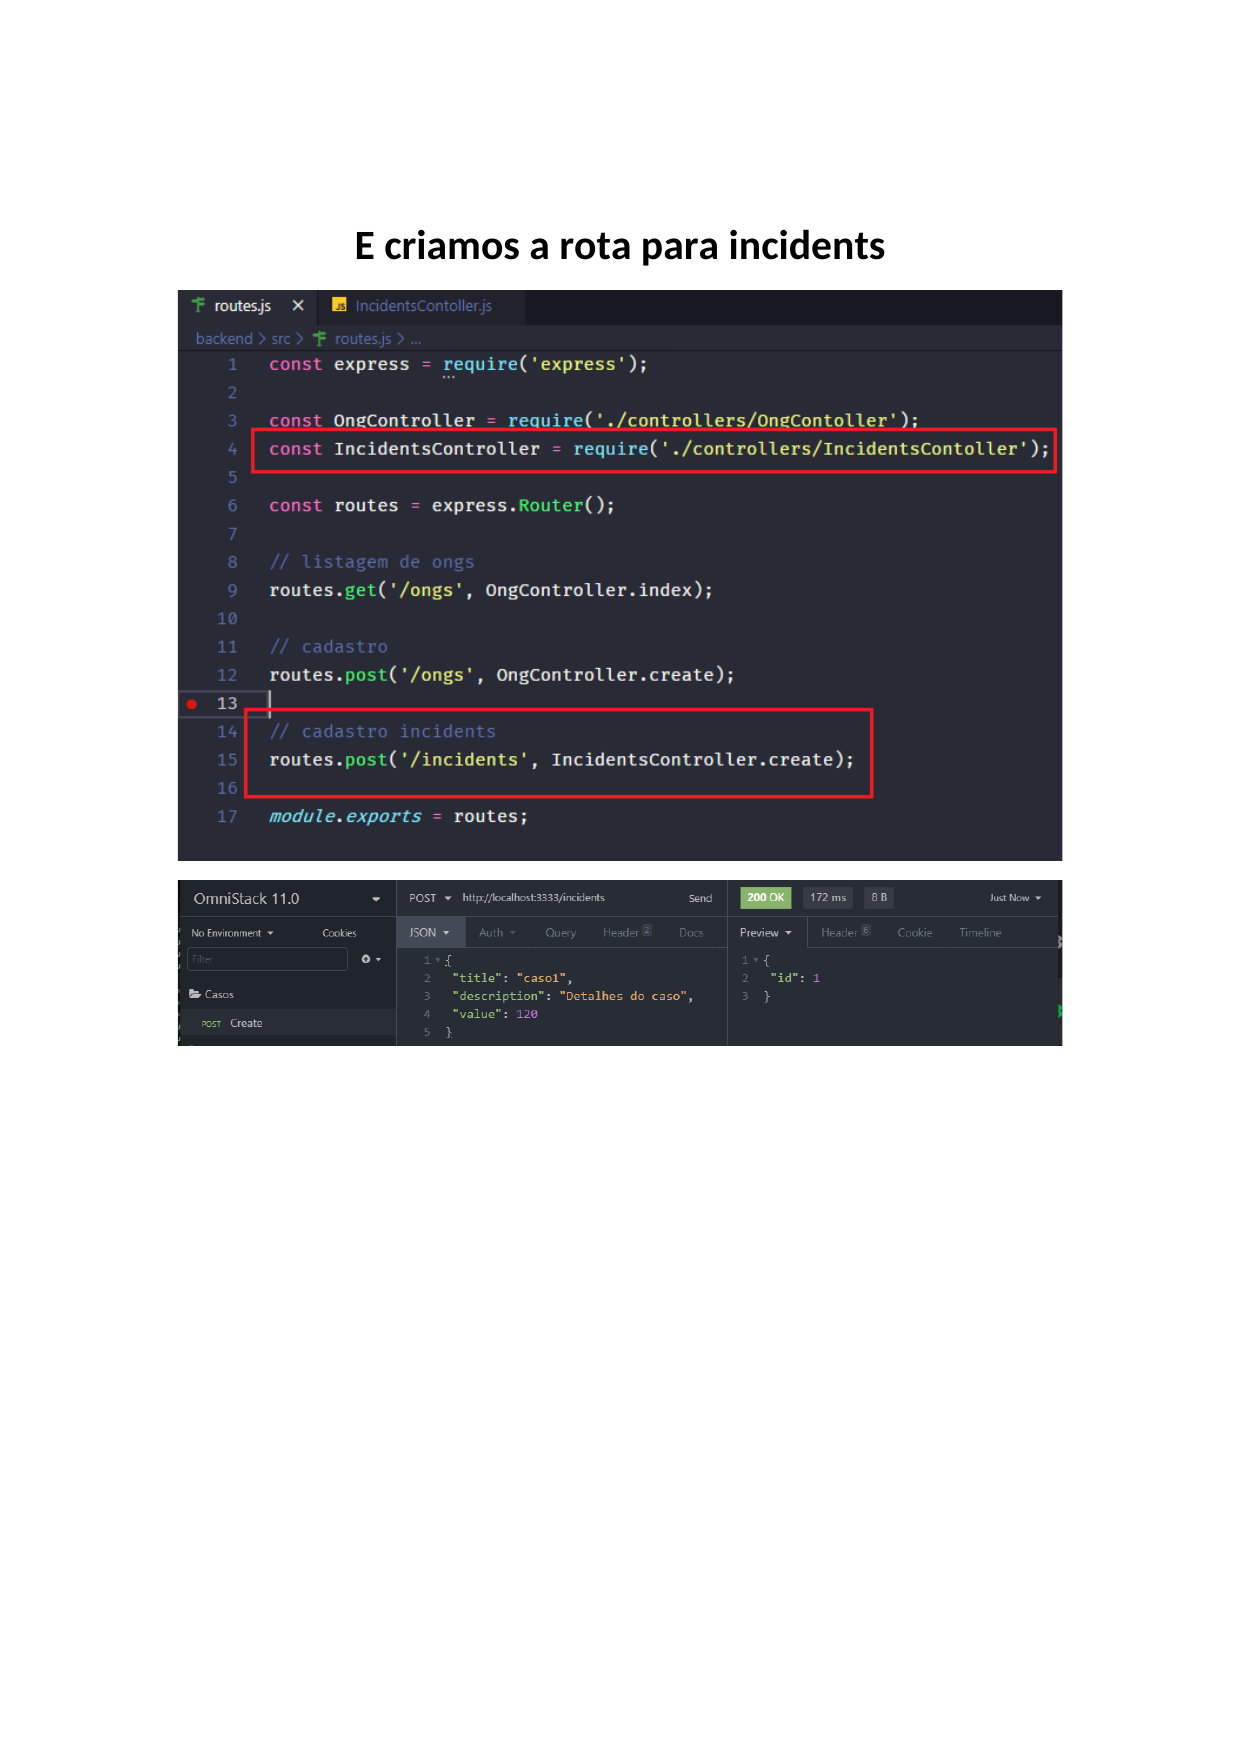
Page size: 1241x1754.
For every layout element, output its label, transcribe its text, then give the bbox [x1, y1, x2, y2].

picture [177, 290, 1063, 861]
picture [177, 880, 1063, 1046]
text E criamos a rota para incidents [177, 219, 1063, 270]
